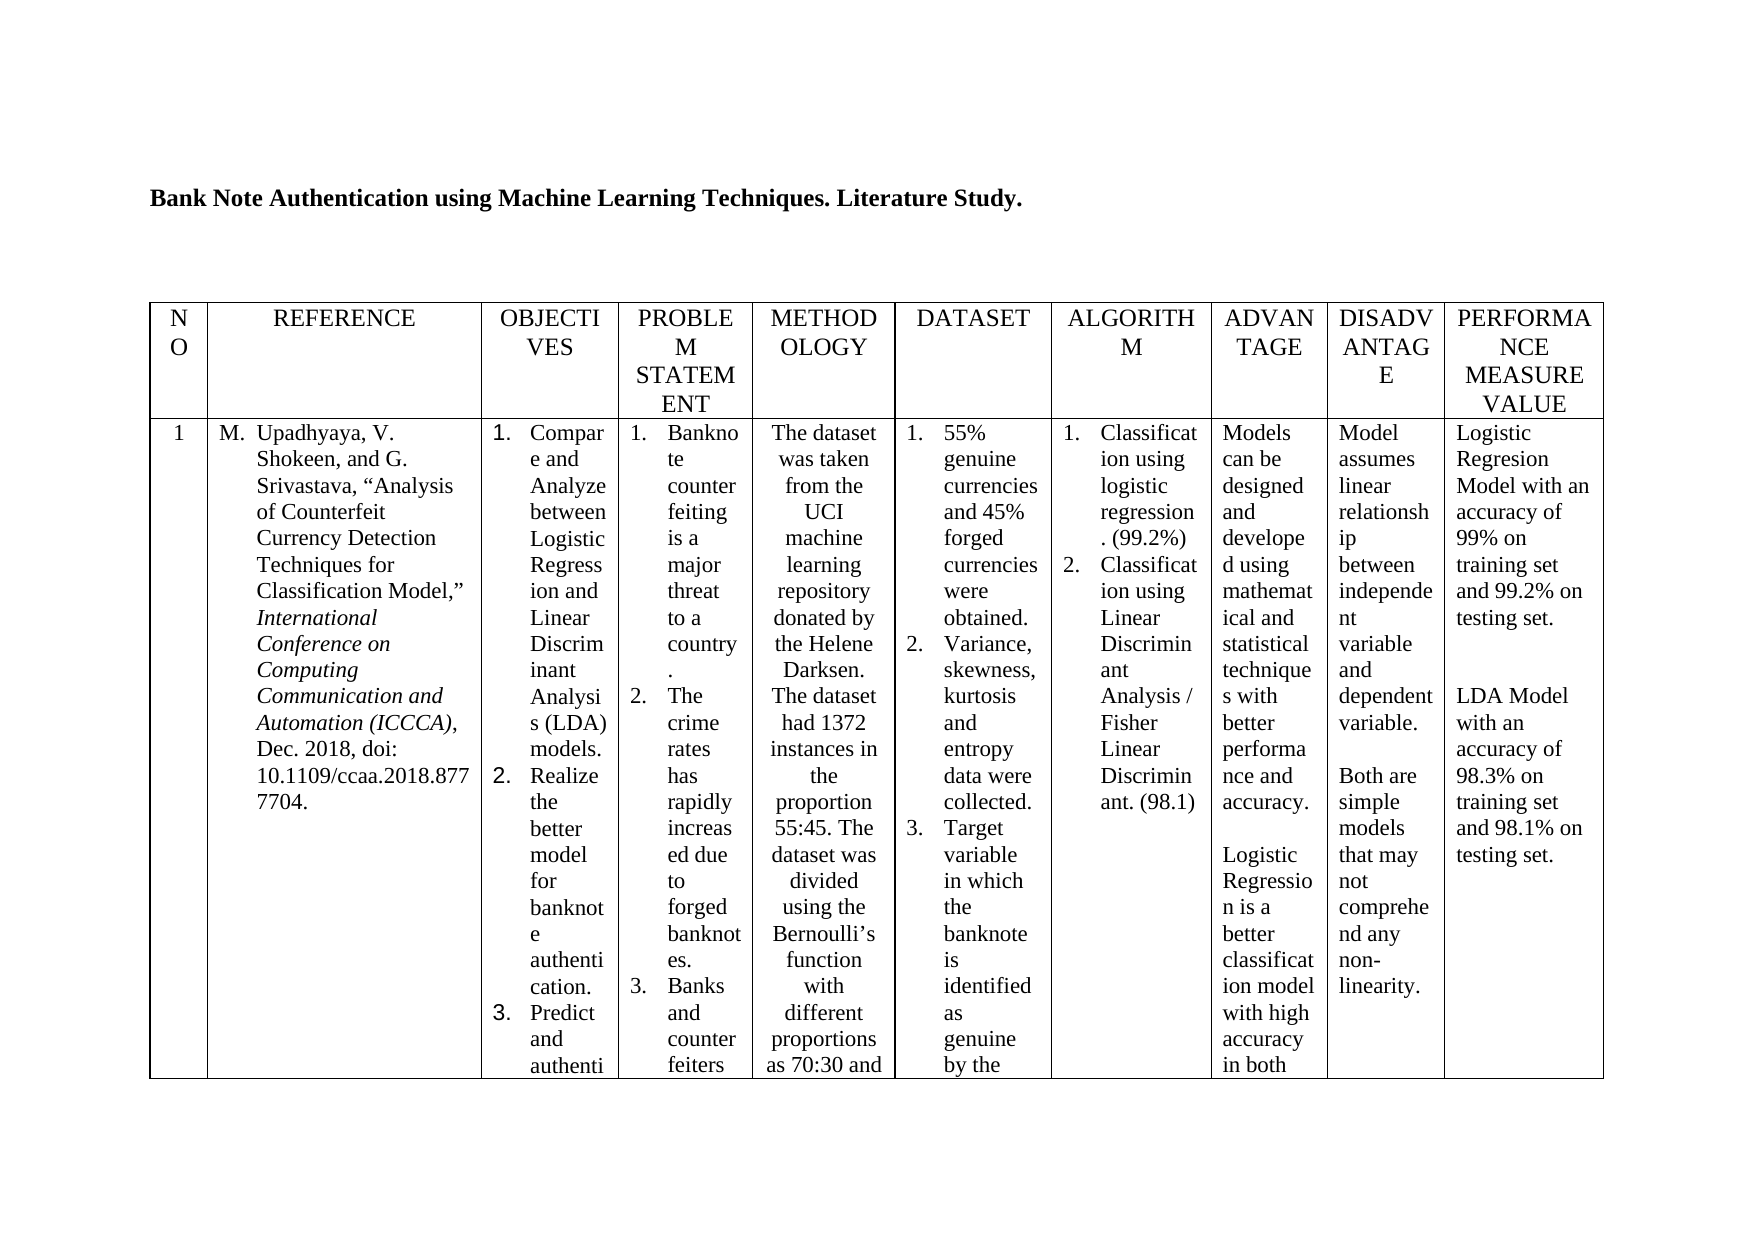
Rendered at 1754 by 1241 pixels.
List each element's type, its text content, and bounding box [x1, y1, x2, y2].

table_header METHODOLOGY [753, 303, 894, 418]
table_header DATASET [896, 303, 1051, 418]
table_cell 1 [151, 419, 207, 1078]
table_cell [1212, 419, 1327, 1078]
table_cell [1052, 419, 1211, 1078]
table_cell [753, 419, 894, 1078]
table_header ALGORITHM [1052, 303, 1211, 418]
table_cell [1328, 419, 1444, 1078]
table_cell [619, 419, 752, 1078]
text Bank Note Authentication using Machine Learning Techniques. Literature Study. [149, 183, 1604, 212]
table_header PERFORMANCE MEASURE VALUE [1445, 303, 1603, 418]
table_header DISADVANTAGE [1328, 303, 1444, 418]
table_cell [208, 419, 481, 1078]
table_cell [482, 419, 618, 1078]
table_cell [1445, 419, 1603, 1078]
table_header OBJECTIVES [482, 303, 618, 418]
table_header PROBLEM STATEMENT [619, 303, 752, 418]
table_header REFERENCE [208, 303, 481, 418]
table_header ADVANTAGE [1212, 303, 1327, 418]
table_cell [896, 419, 1051, 1078]
table_header NO [151, 303, 207, 418]
